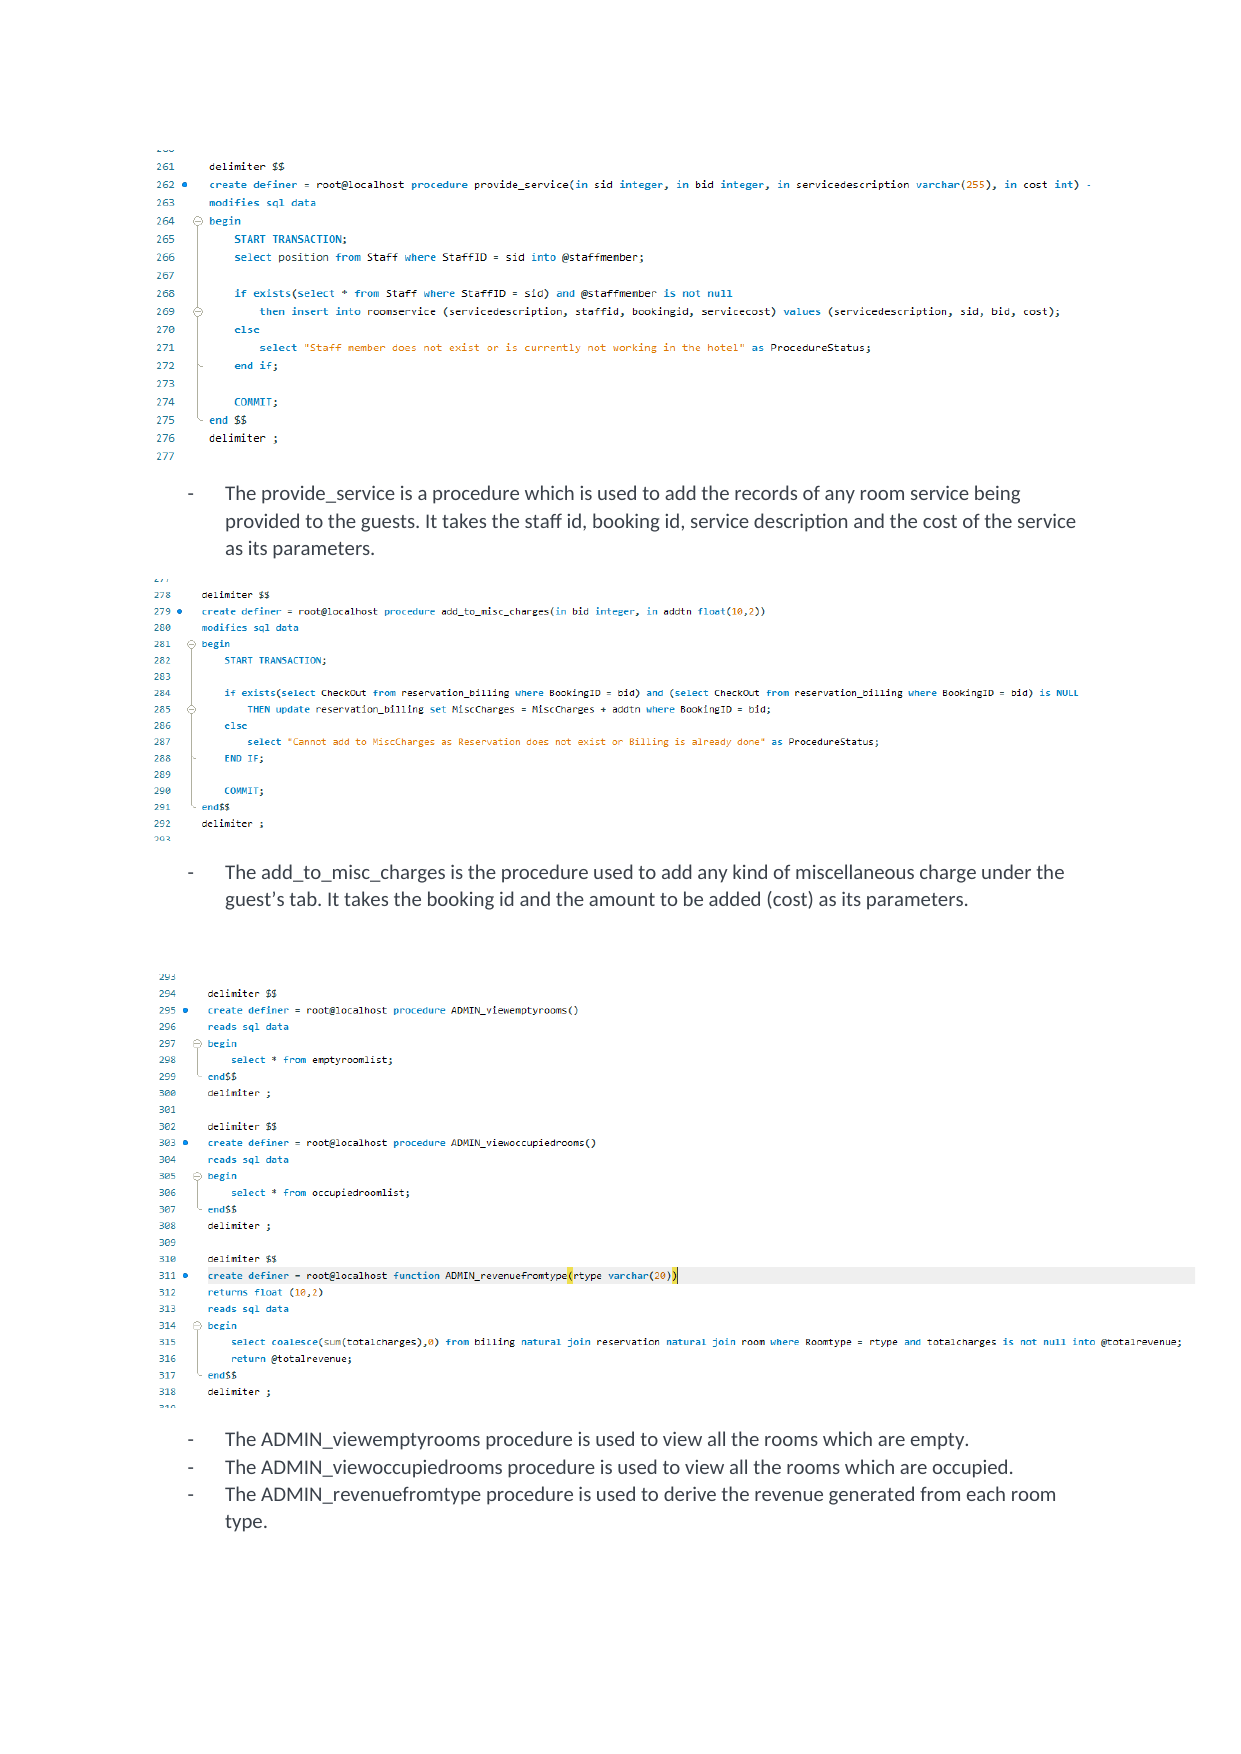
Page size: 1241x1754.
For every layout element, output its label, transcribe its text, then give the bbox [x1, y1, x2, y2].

picture [150, 974, 1196, 1408]
list The add_to_misc_charges is the procedure used to add any kind of miscellaneous charge under the guest’s tab. It takes the booking id and the amount to be added (cost) as its parameters. [187, 859, 1090, 912]
list The ADMIN_revenuefromtype procedure is used to derive the revenue generated from each room type. [187, 1481, 1090, 1534]
picture [150, 150, 1091, 462]
list The ADMIN_viewemptyrooms procedure is used to view all the rooms which are empty. [187, 1427, 1090, 1452]
picture [150, 579, 1091, 841]
list The ADMIN_viewoccupiedrooms procedure is used to view all the rooms which are occupied. [187, 1454, 1090, 1479]
list The provide_service is a procedure which is used to add the records of any room service being provided to the guests. It takes the staff id, booking id, service description and the cost of the service as its parameters. [187, 480, 1090, 561]
